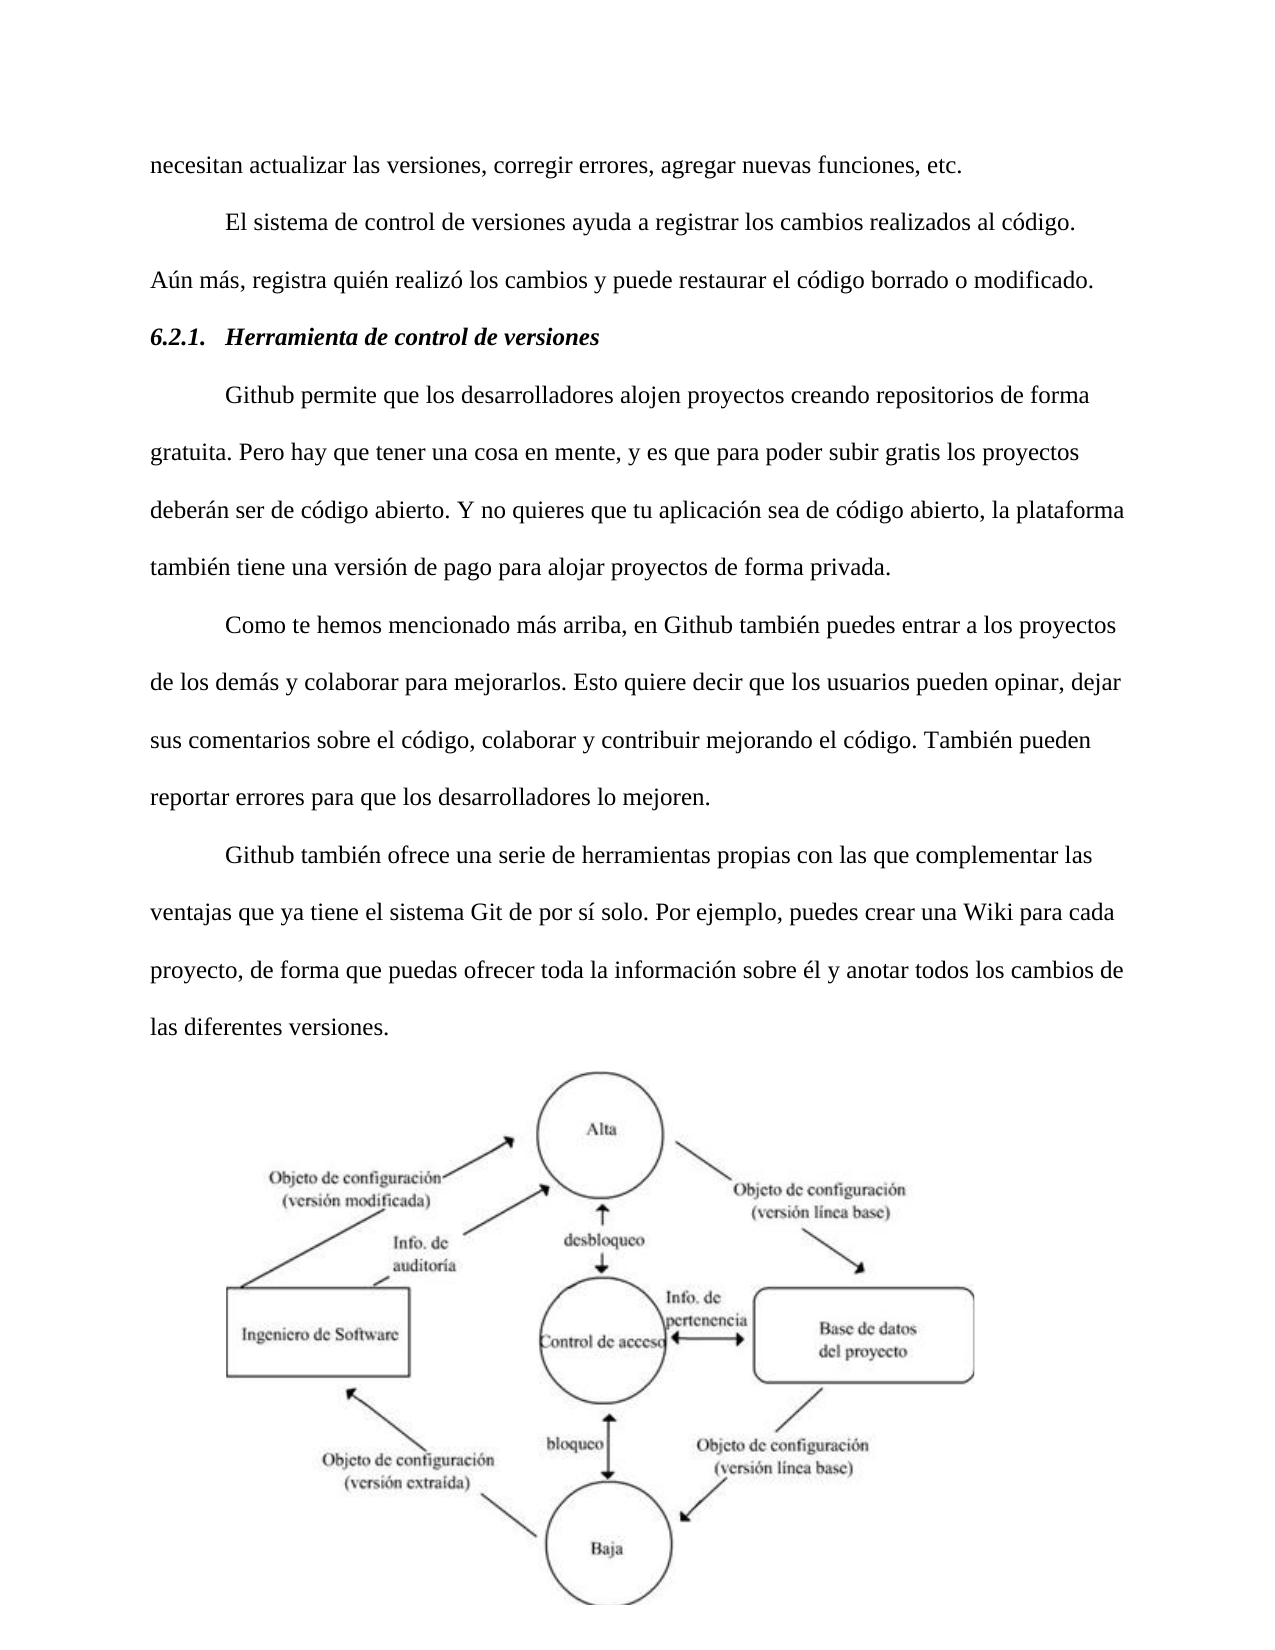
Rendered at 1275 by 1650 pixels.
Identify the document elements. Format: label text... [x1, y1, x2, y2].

picture [226, 1071, 975, 1605]
list El sistema de control de versiones ayuda a registrar los cambios realizados al código. Aún más, registra quién realizó los cambios y puede restaurar el código borrado o modificado. [150, 207, 1125, 294]
subtitle Herramienta de control de versiones [150, 322, 1125, 351]
list Como te hemos mencionado más arriba, en Github también puedes entrar a los proyectos de los demás y colaborar para mejorarlos. Esto quiere decir que los usuarios pueden opinar, dejar sus comentarios sobre el código, colaborar y contribuir mejorando el código. También pueden reportar errores para que los desarrolladores lo mejoren. [150, 610, 1125, 811]
list Github también ofrece una serie de herramientas propias con las que complementar las ventajas que ya tiene el sistema Git de por sí solo. Por ejemplo, puedes crear una Wiki para cada proyecto, de forma que puedas ofrecer toda la información sobre él y anotar todos los cambios de las diferentes versiones. [150, 840, 1125, 1041]
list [150, 150, 1125, 179]
list Github permite que los desarrolladores alojen proyectos creando repositorios de forma gratuita. Pero hay que tener una cosa en mente, y es que para poder subir gratis los proyectos deberán ser de código abierto. Y no quieres que tu aplicación sea de código abierto, la plataforma también tiene una versión de pago para alojar proyectos de forma privada. [150, 380, 1125, 581]
